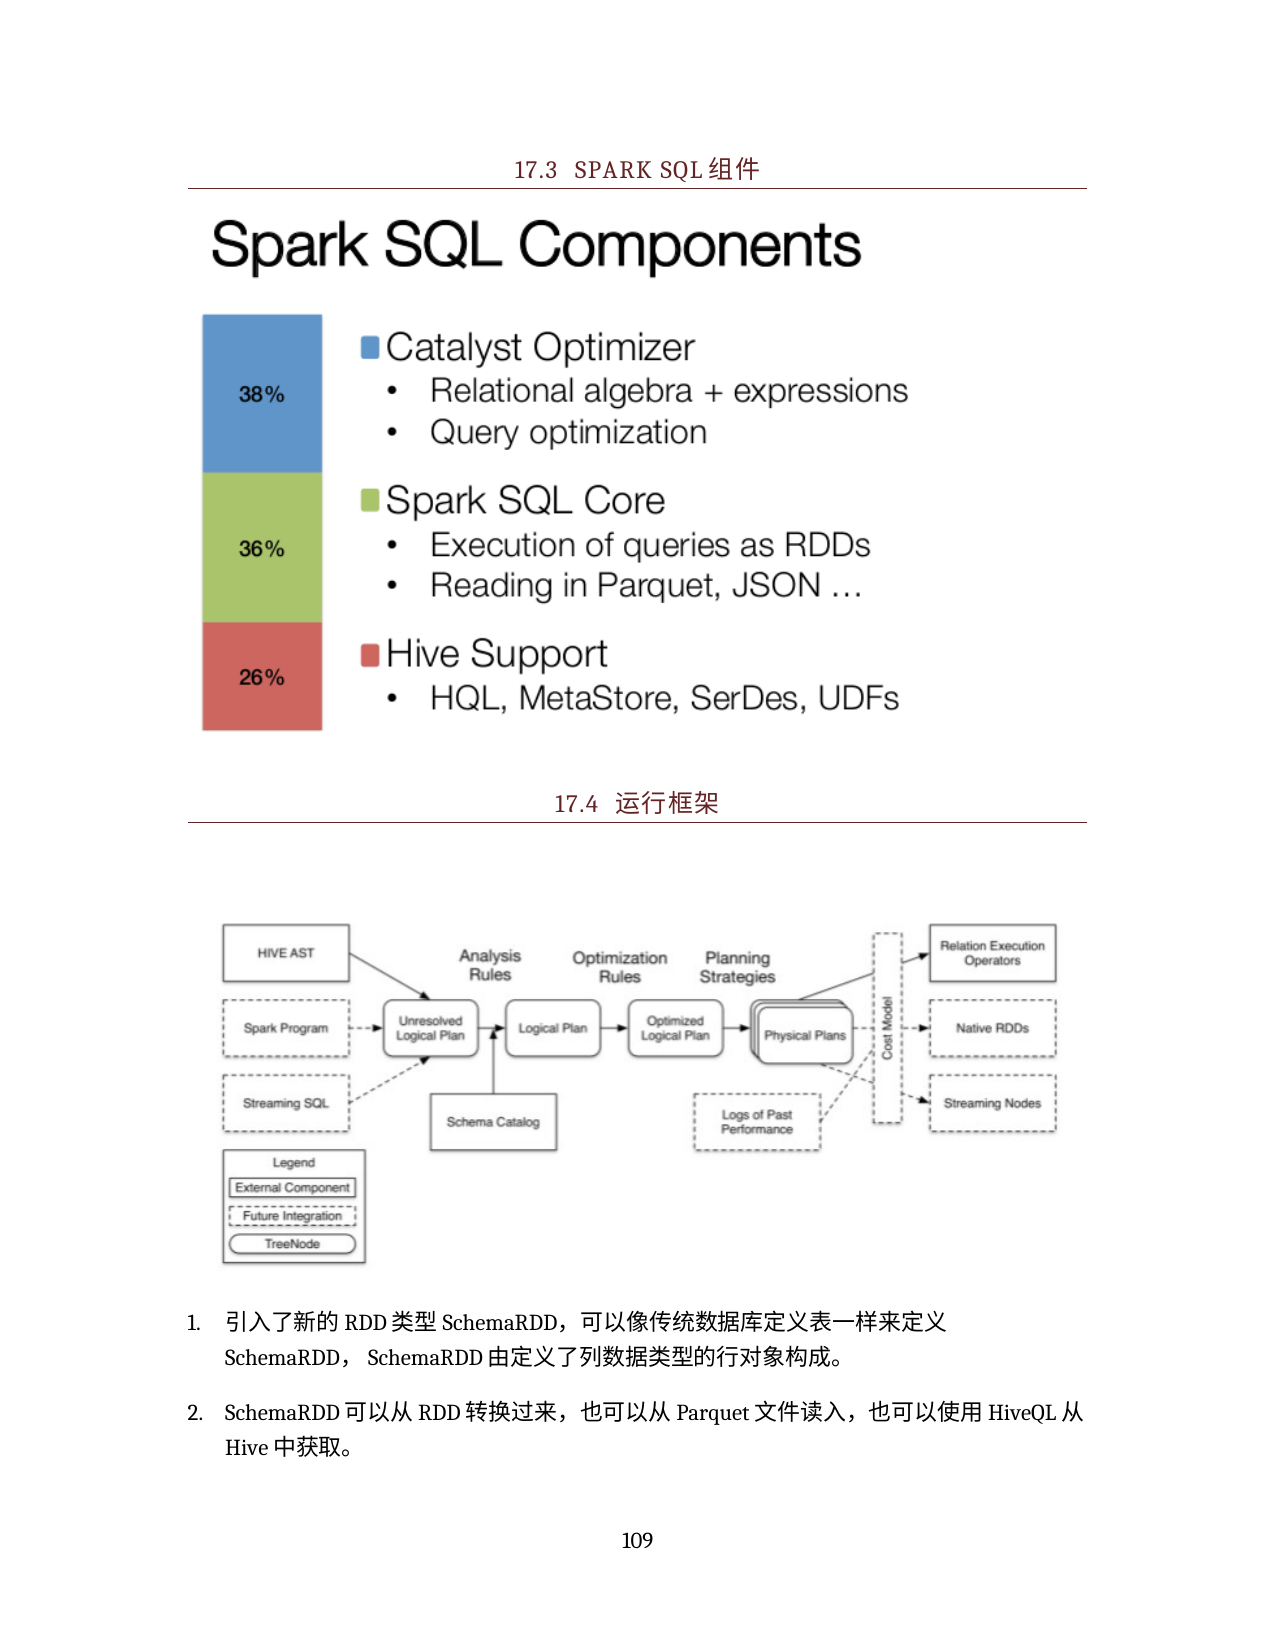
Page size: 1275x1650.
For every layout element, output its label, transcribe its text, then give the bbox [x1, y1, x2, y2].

subtitle 运行框架 [187, 784, 1087, 823]
list SchemaRDD可以从RDD转换过来，也可以从Parquet文件读入，也可以使用HiveQL 从Hive中获取。 [187, 1394, 1087, 1462]
subtitle Spark SQL组件 [187, 150, 1087, 189]
list 引入了新的RDD类型 SchemaRDD，可以像传统数据库定义表一样来定义SchemaRDD， SchemaRDD由定义了列数据类型的行对象构成。 [187, 1304, 1087, 1372]
